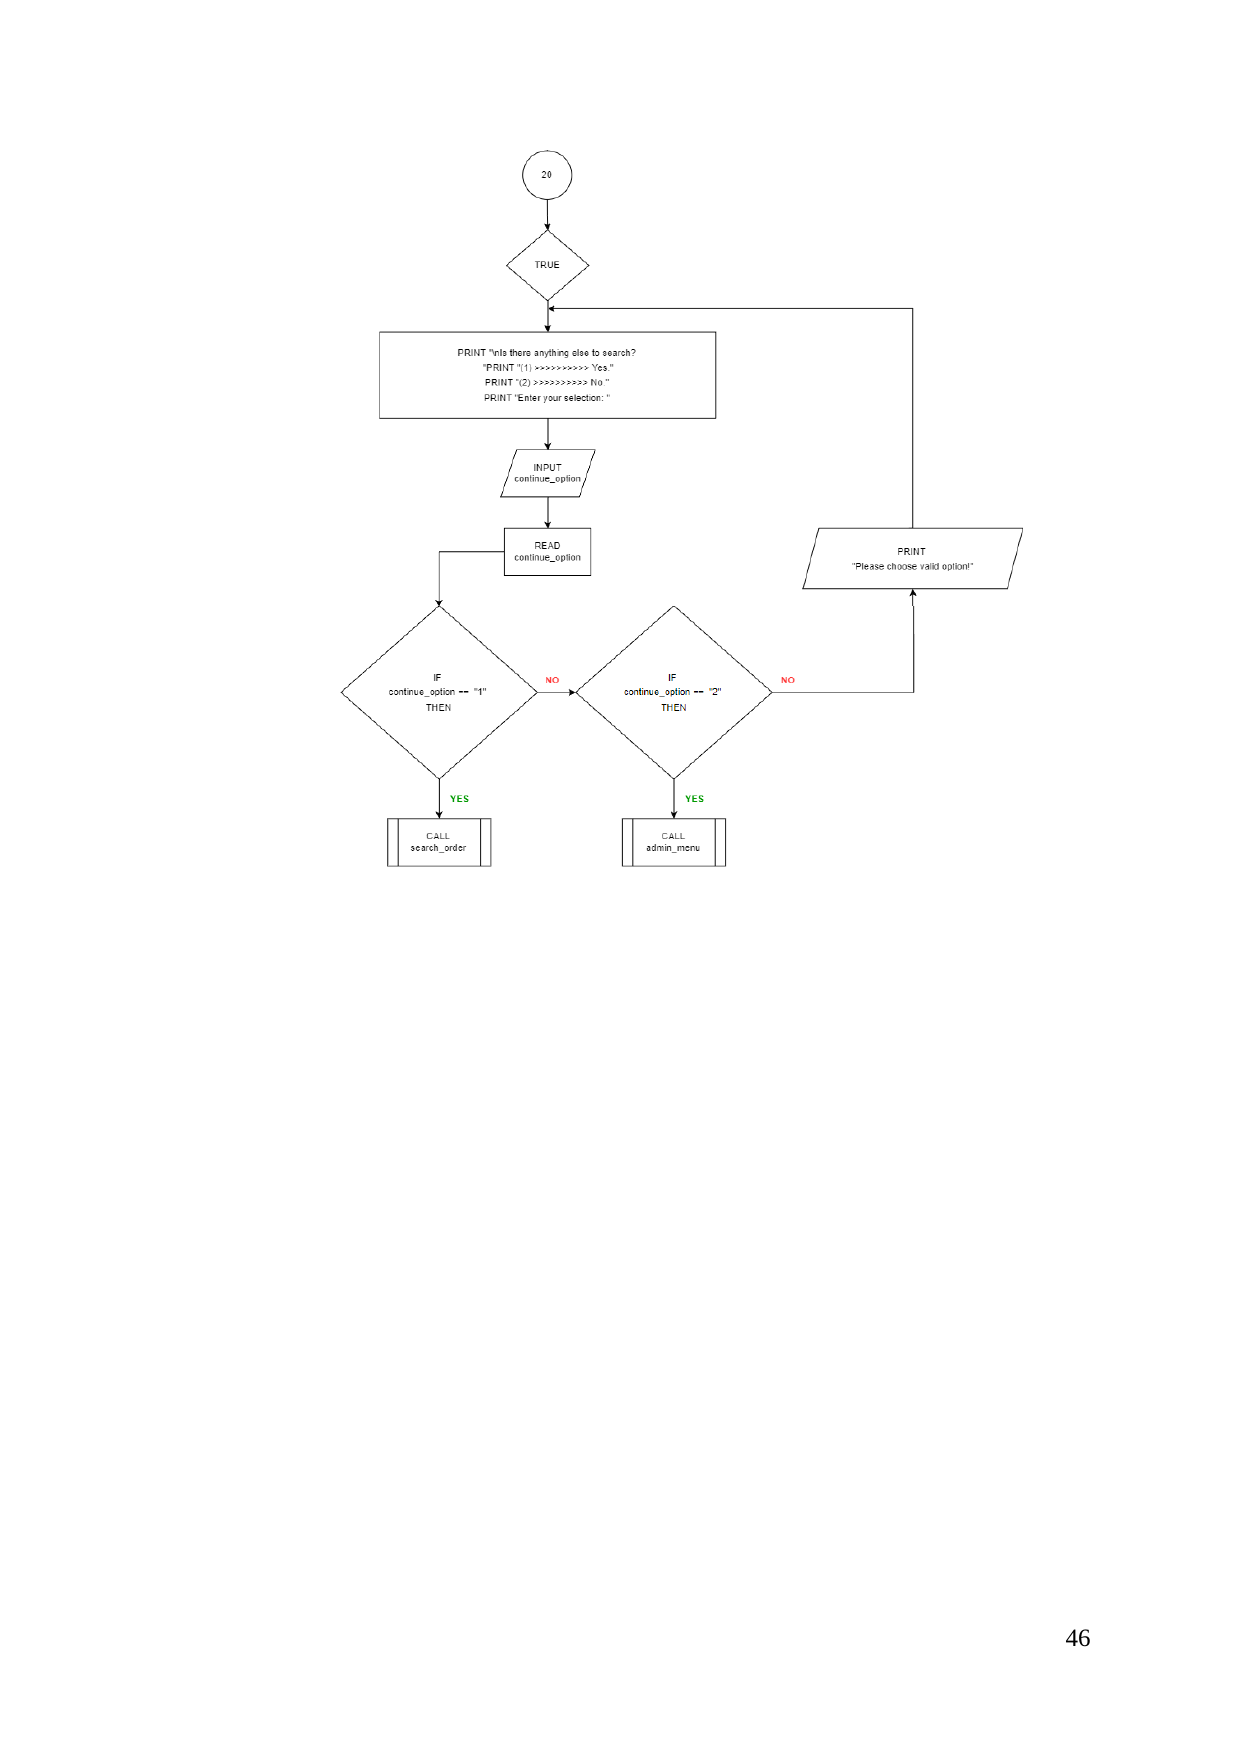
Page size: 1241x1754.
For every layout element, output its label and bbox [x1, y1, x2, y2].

picture [150, 150, 1091, 876]
